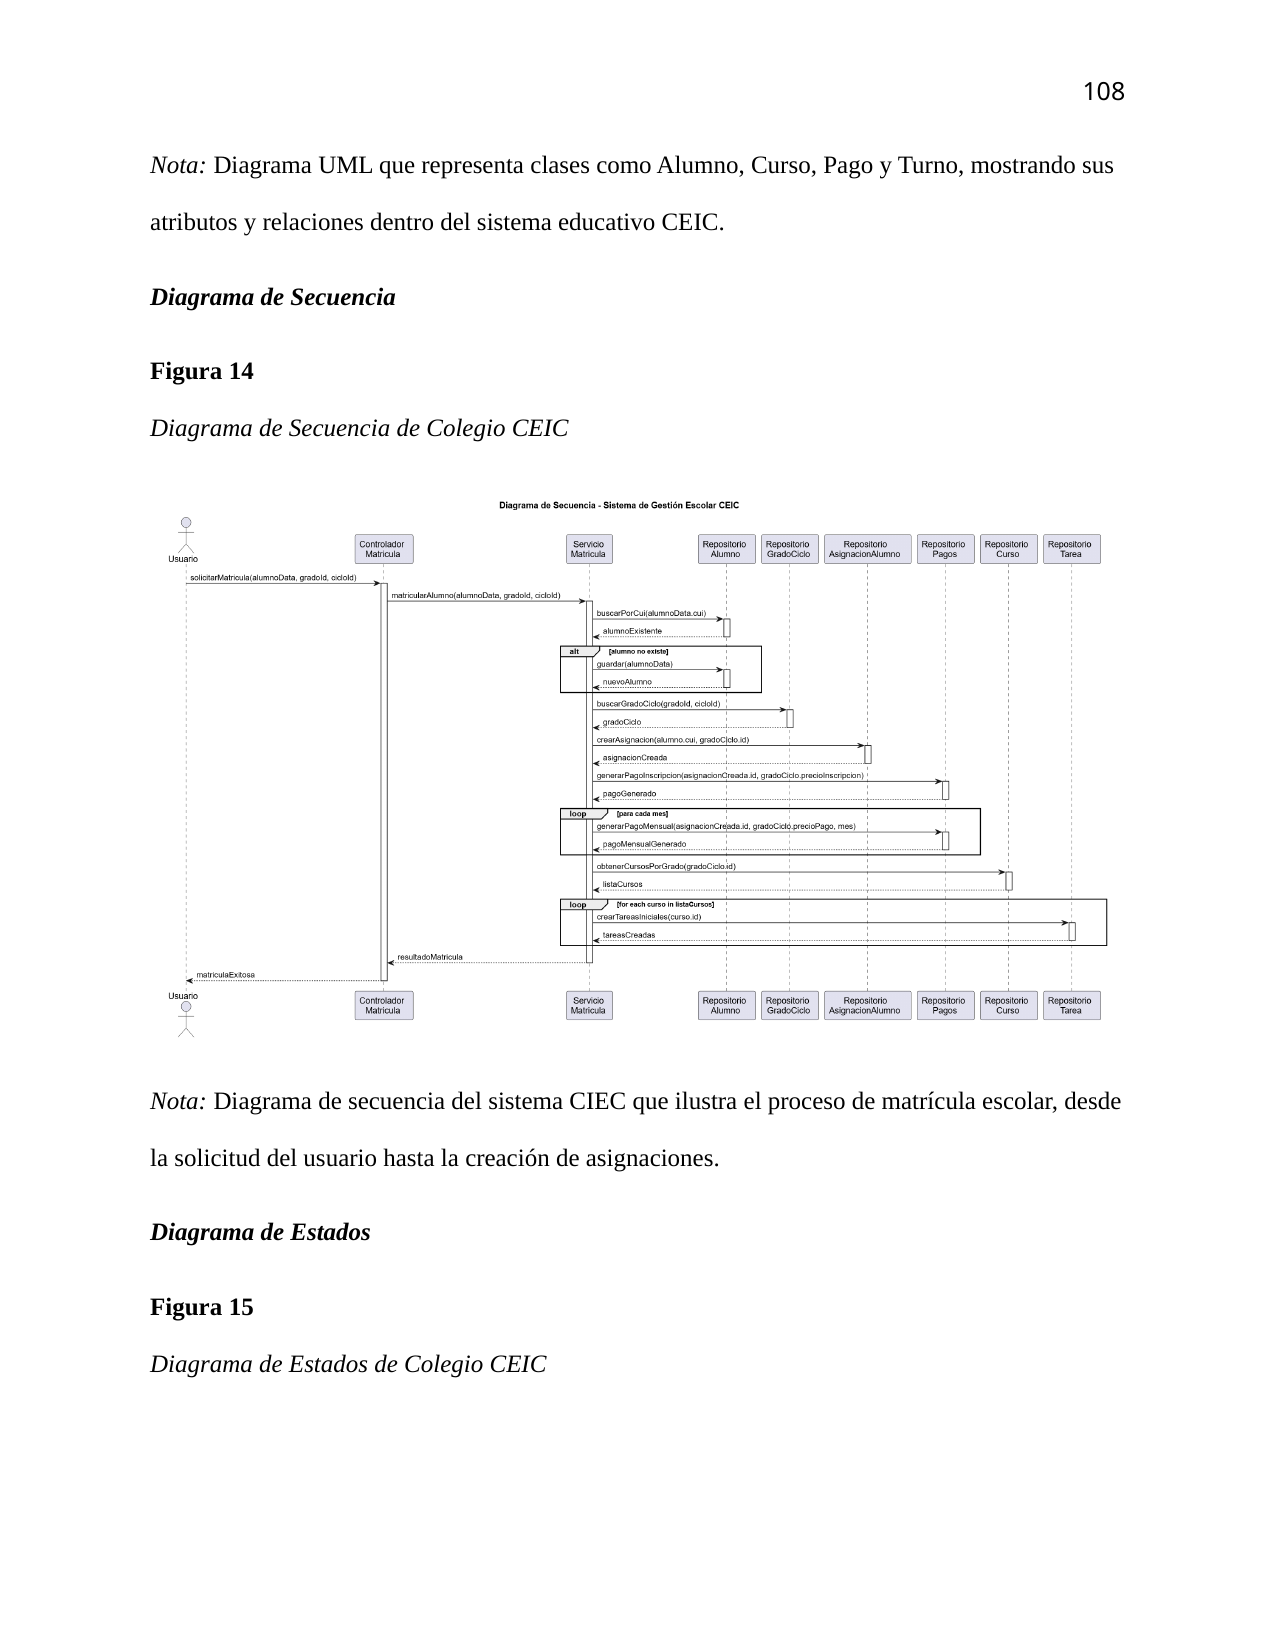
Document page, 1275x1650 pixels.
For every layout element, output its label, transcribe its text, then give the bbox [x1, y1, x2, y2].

text Figura 15 Diagrama de Estados de Colegio CEIC [150, 1292, 1125, 1378]
text Nota: Diagrama de secuencia del sistema CIEC que ilustra el proceso de matrícula escolar, desde la solicitud del usuario hasta la creación de asignaciones. [150, 1086, 1125, 1172]
subtitle Diagrama de Secuencia [150, 282, 1125, 310]
text Nota: Diagrama UML que representa clases como Alumno, Curso, Pago y Turno, mostrando sus atributos y relaciones dentro del sistema educativo CEIC. [150, 150, 1125, 236]
subtitle Diagrama de Estados [150, 1217, 1125, 1246]
text Figura 14 Diagrama de Secuencia de Colegio CEIC [150, 356, 1125, 442]
picture [165, 491, 1110, 1041]
